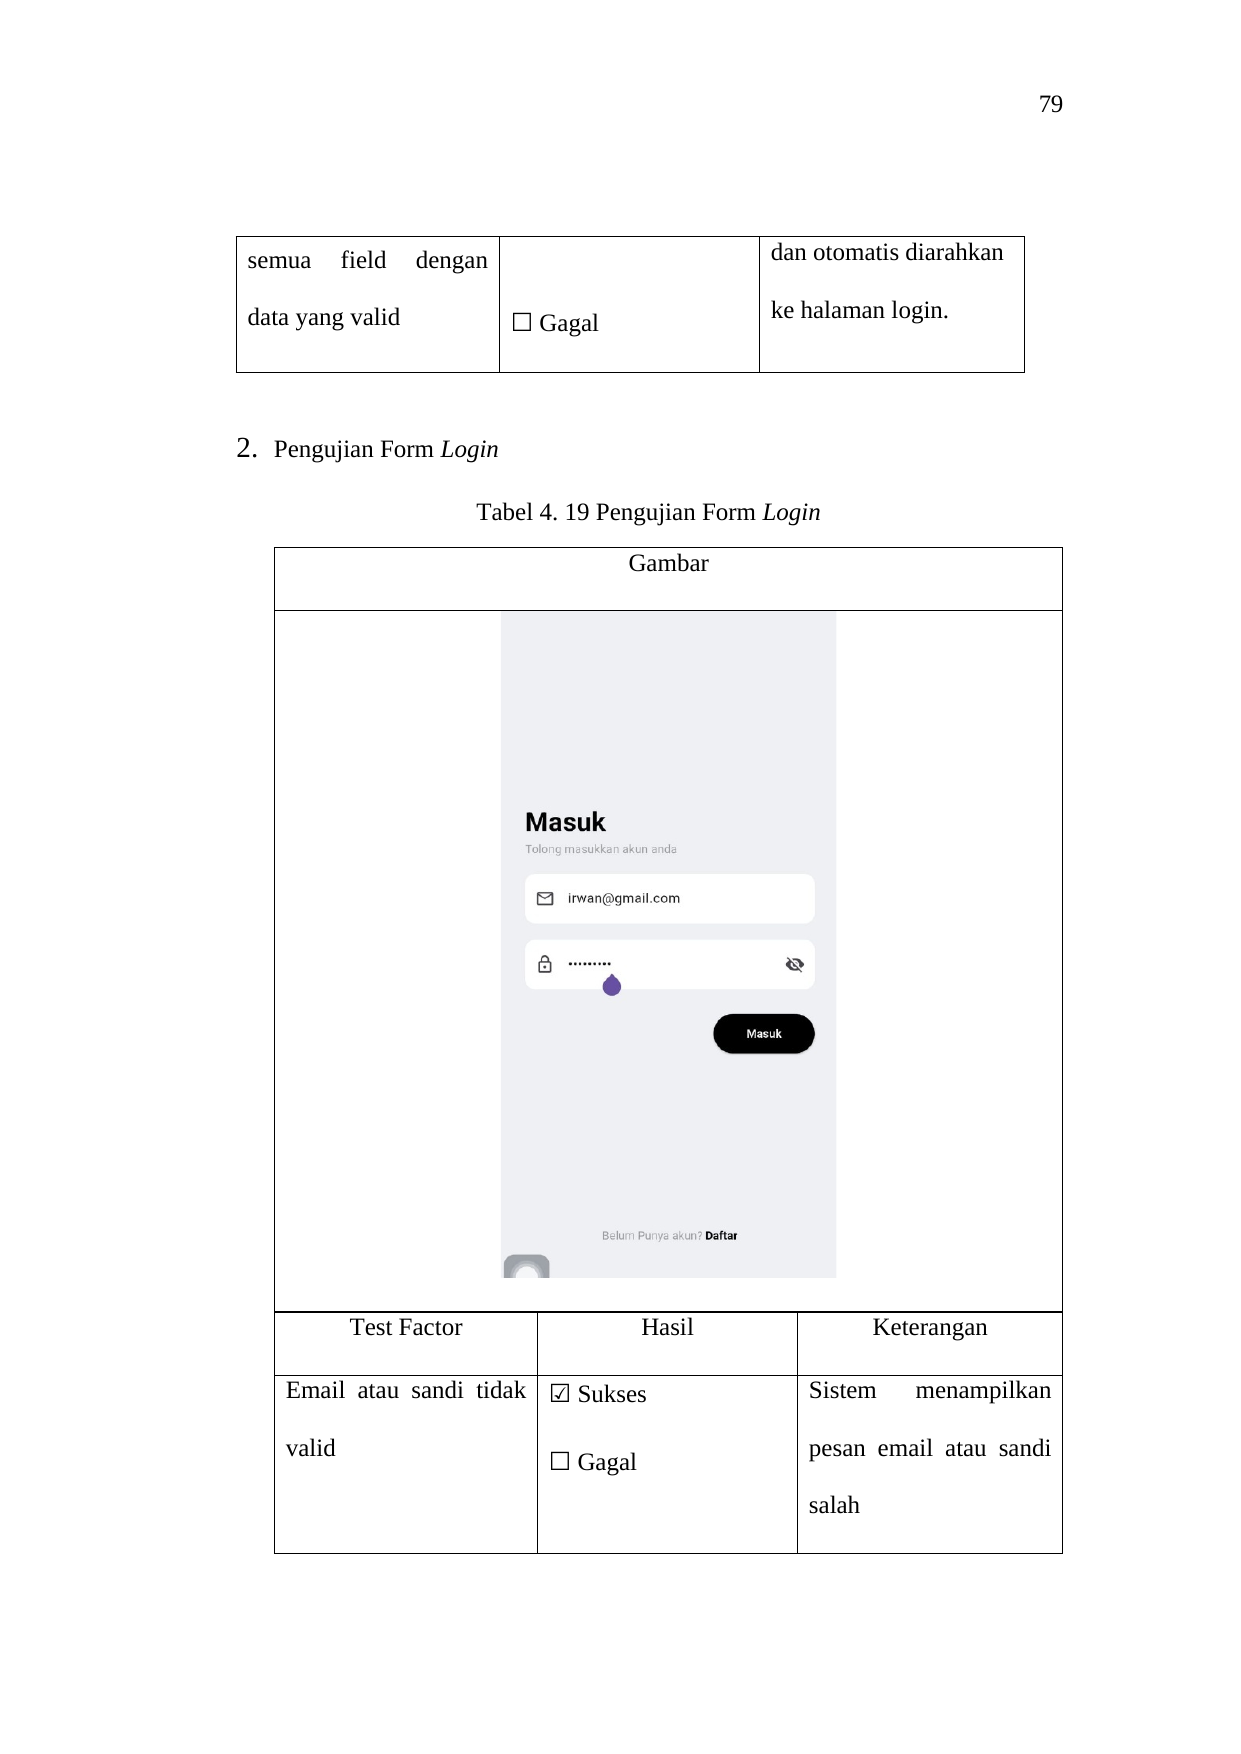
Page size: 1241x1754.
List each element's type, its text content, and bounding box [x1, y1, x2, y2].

list Pengujian Form Login [236, 430, 1063, 464]
table_header Gambar [275, 548, 1062, 610]
table_cell Hasil [538, 1313, 797, 1374]
table_cell ☑ Sukses ☐ Gagal [500, 237, 759, 372]
text Tabel 4. 19 Pengujian Form Login [236, 497, 1063, 526]
table_cell Keterangan [798, 1313, 1062, 1374]
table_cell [237, 237, 499, 372]
table_cell Sistem menampilkan pesan email atau sandi salah [798, 1376, 1062, 1553]
picture [500, 611, 837, 1278]
table_cell Test Factor [275, 1313, 537, 1374]
table_cell ☑ Sukses ☐ Gagal [538, 1376, 797, 1553]
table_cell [760, 237, 1024, 372]
table_cell Email atau sandi tidak valid [275, 1376, 537, 1553]
table_cell [275, 611, 1062, 1311]
